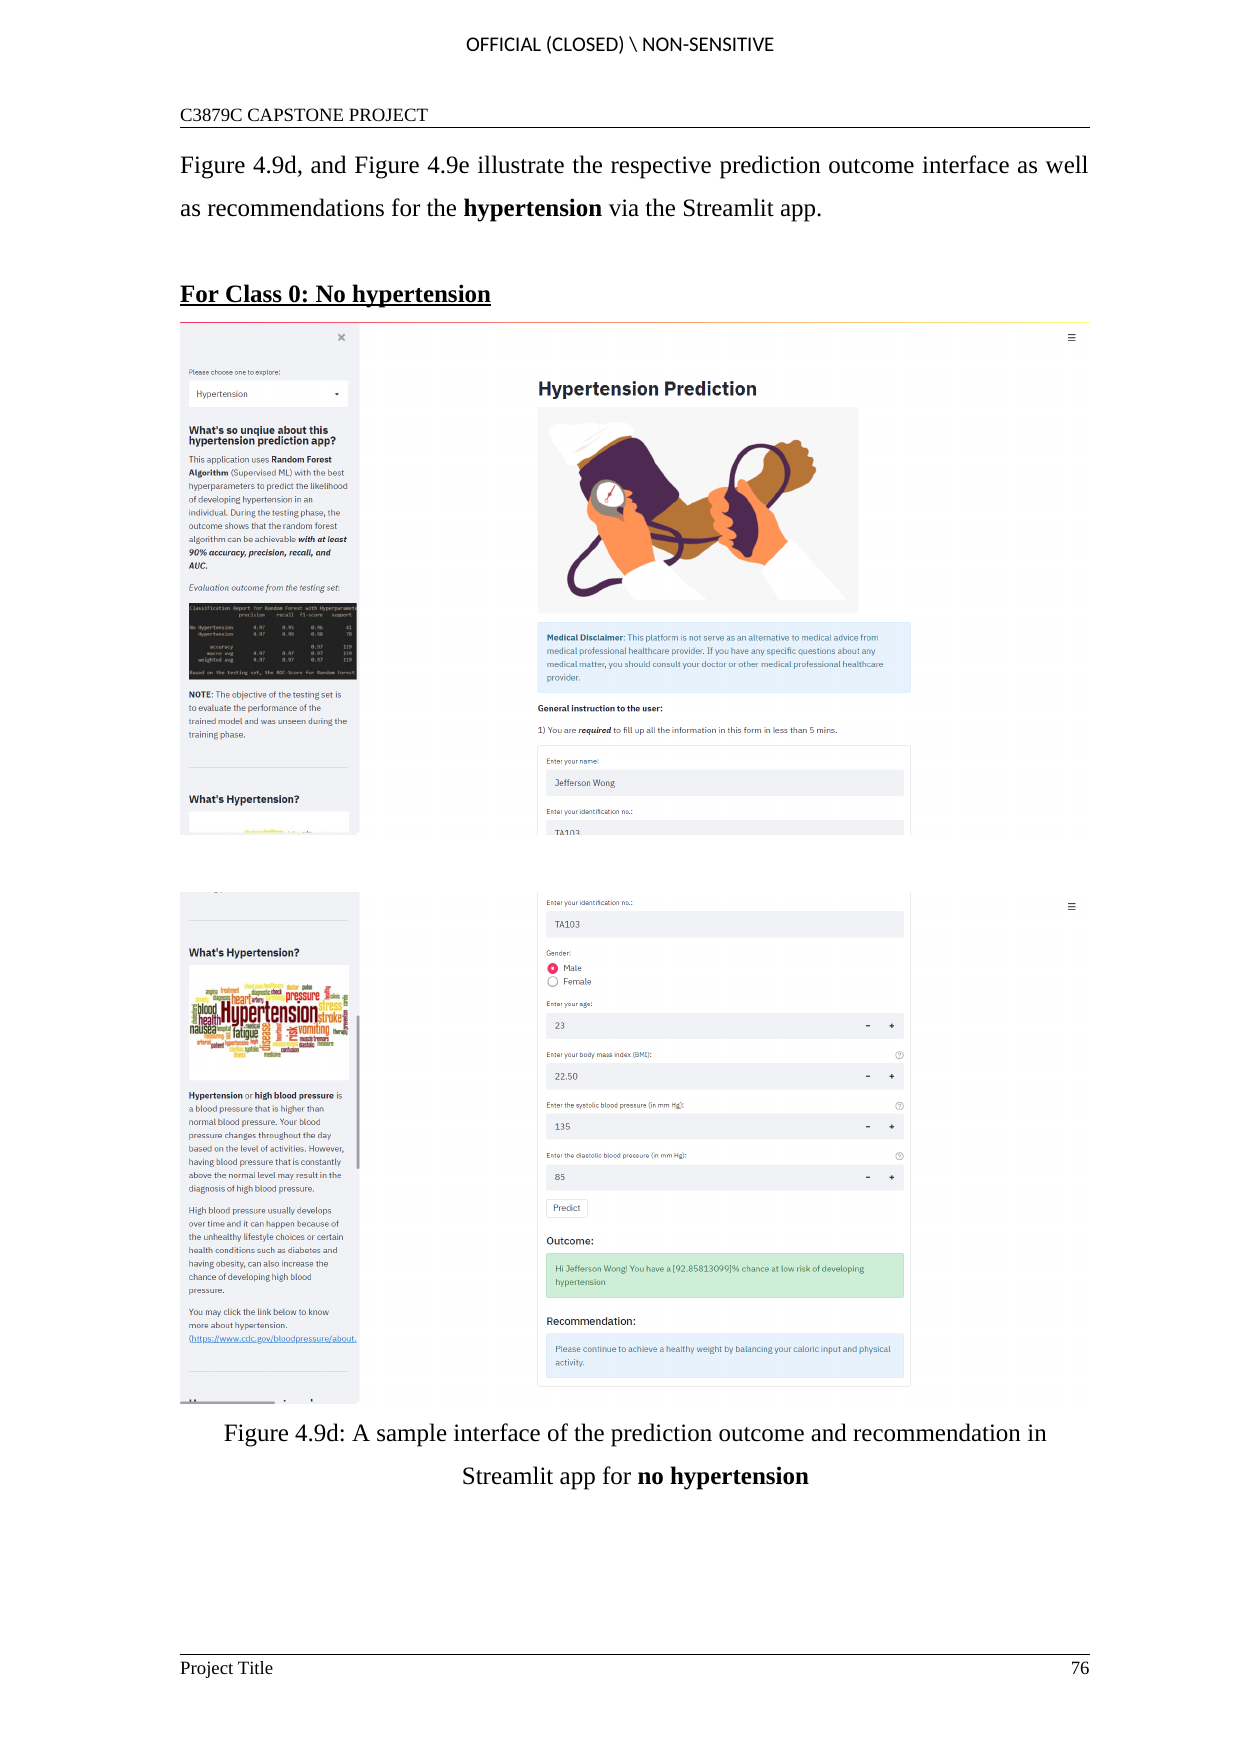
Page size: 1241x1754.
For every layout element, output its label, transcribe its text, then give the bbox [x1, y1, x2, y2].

picture [180, 322, 1091, 835]
text Figure 4.9d, and Figure 4.9e illustrate the respective prediction outcome interface as well as recommendations for the hypertension via the Streamlit app. [180, 150, 1090, 222]
text For Class 0: No hypertension [180, 279, 1090, 308]
picture [180, 892, 1091, 1404]
text Figure 4.9d: A sample interface of the prediction outcome and recommendation in Streamlit app for no hypertension [180, 1418, 1090, 1490]
